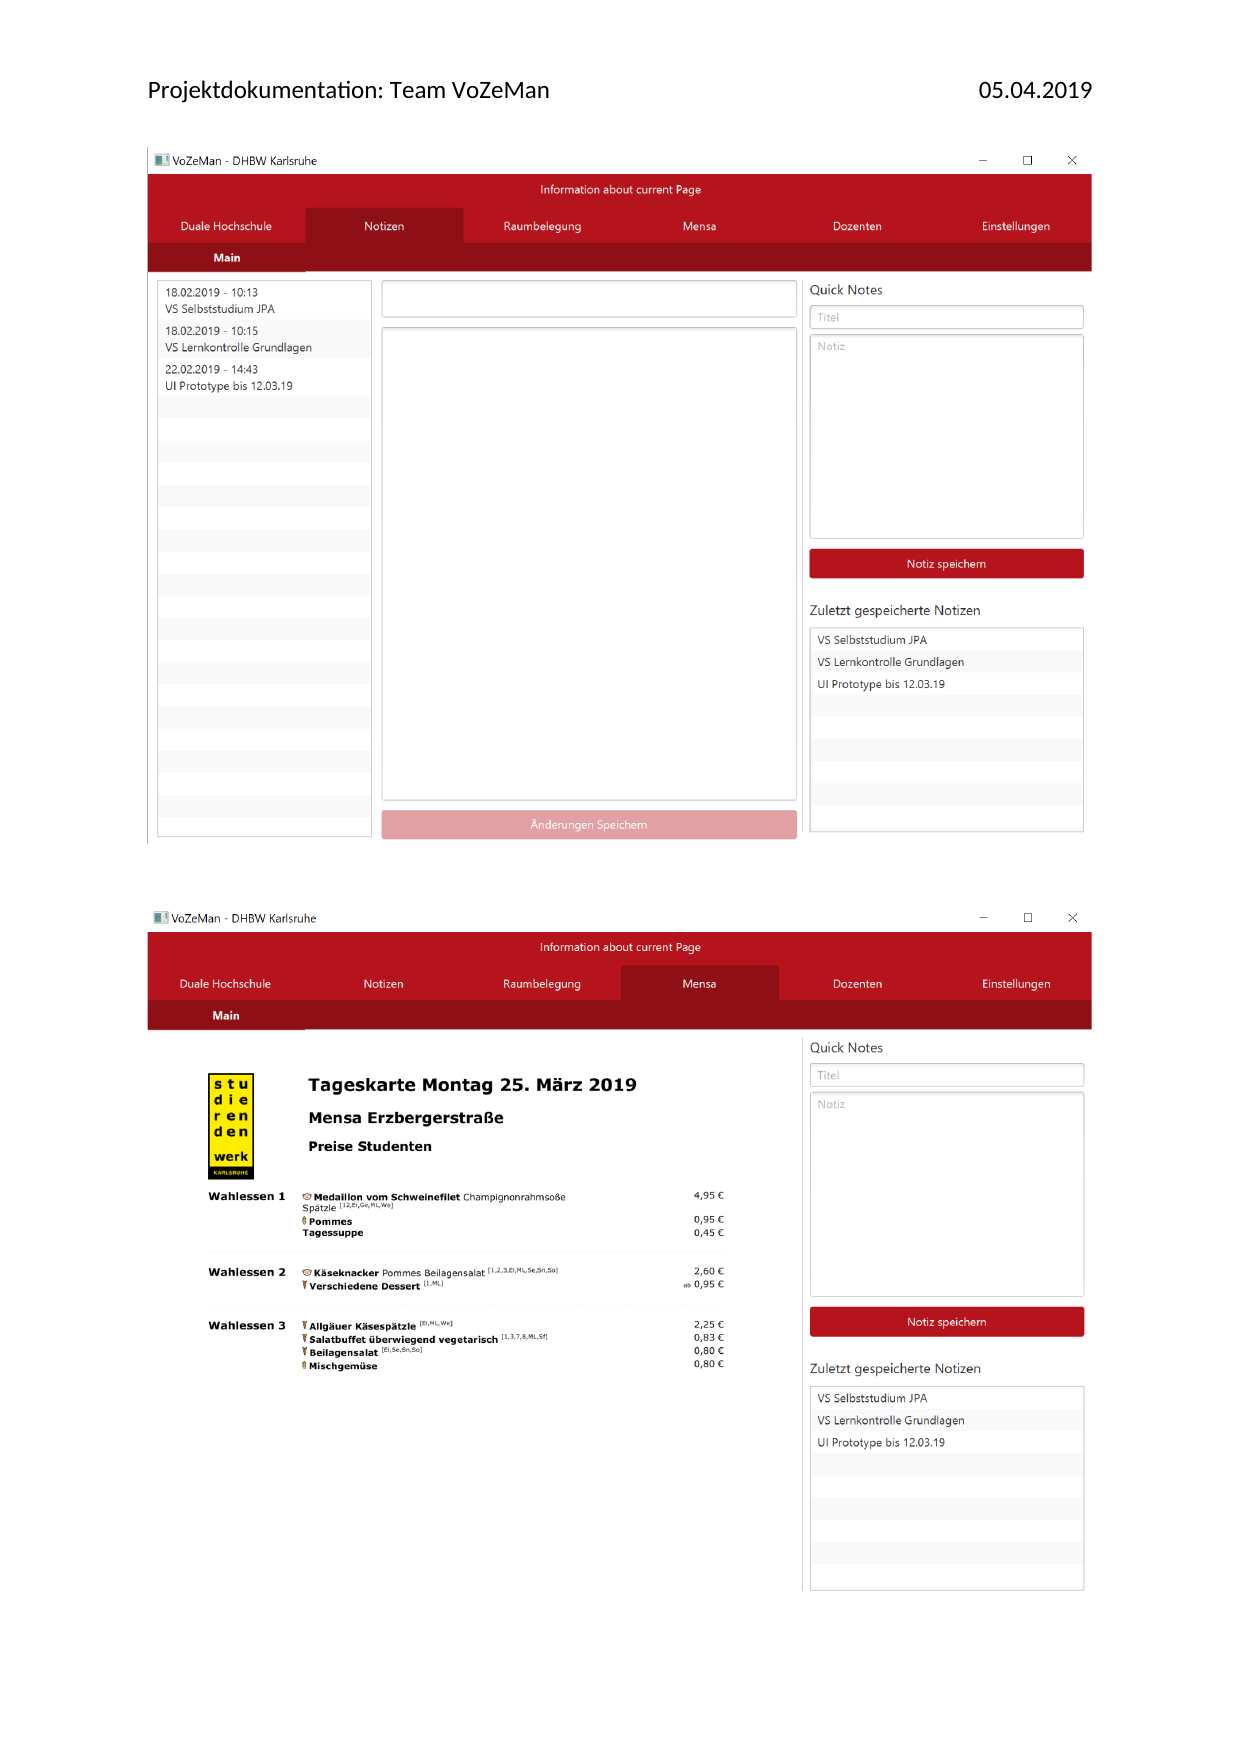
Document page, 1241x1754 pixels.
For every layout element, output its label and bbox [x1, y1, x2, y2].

picture [147, 147, 1092, 844]
picture [147, 905, 1092, 1602]
